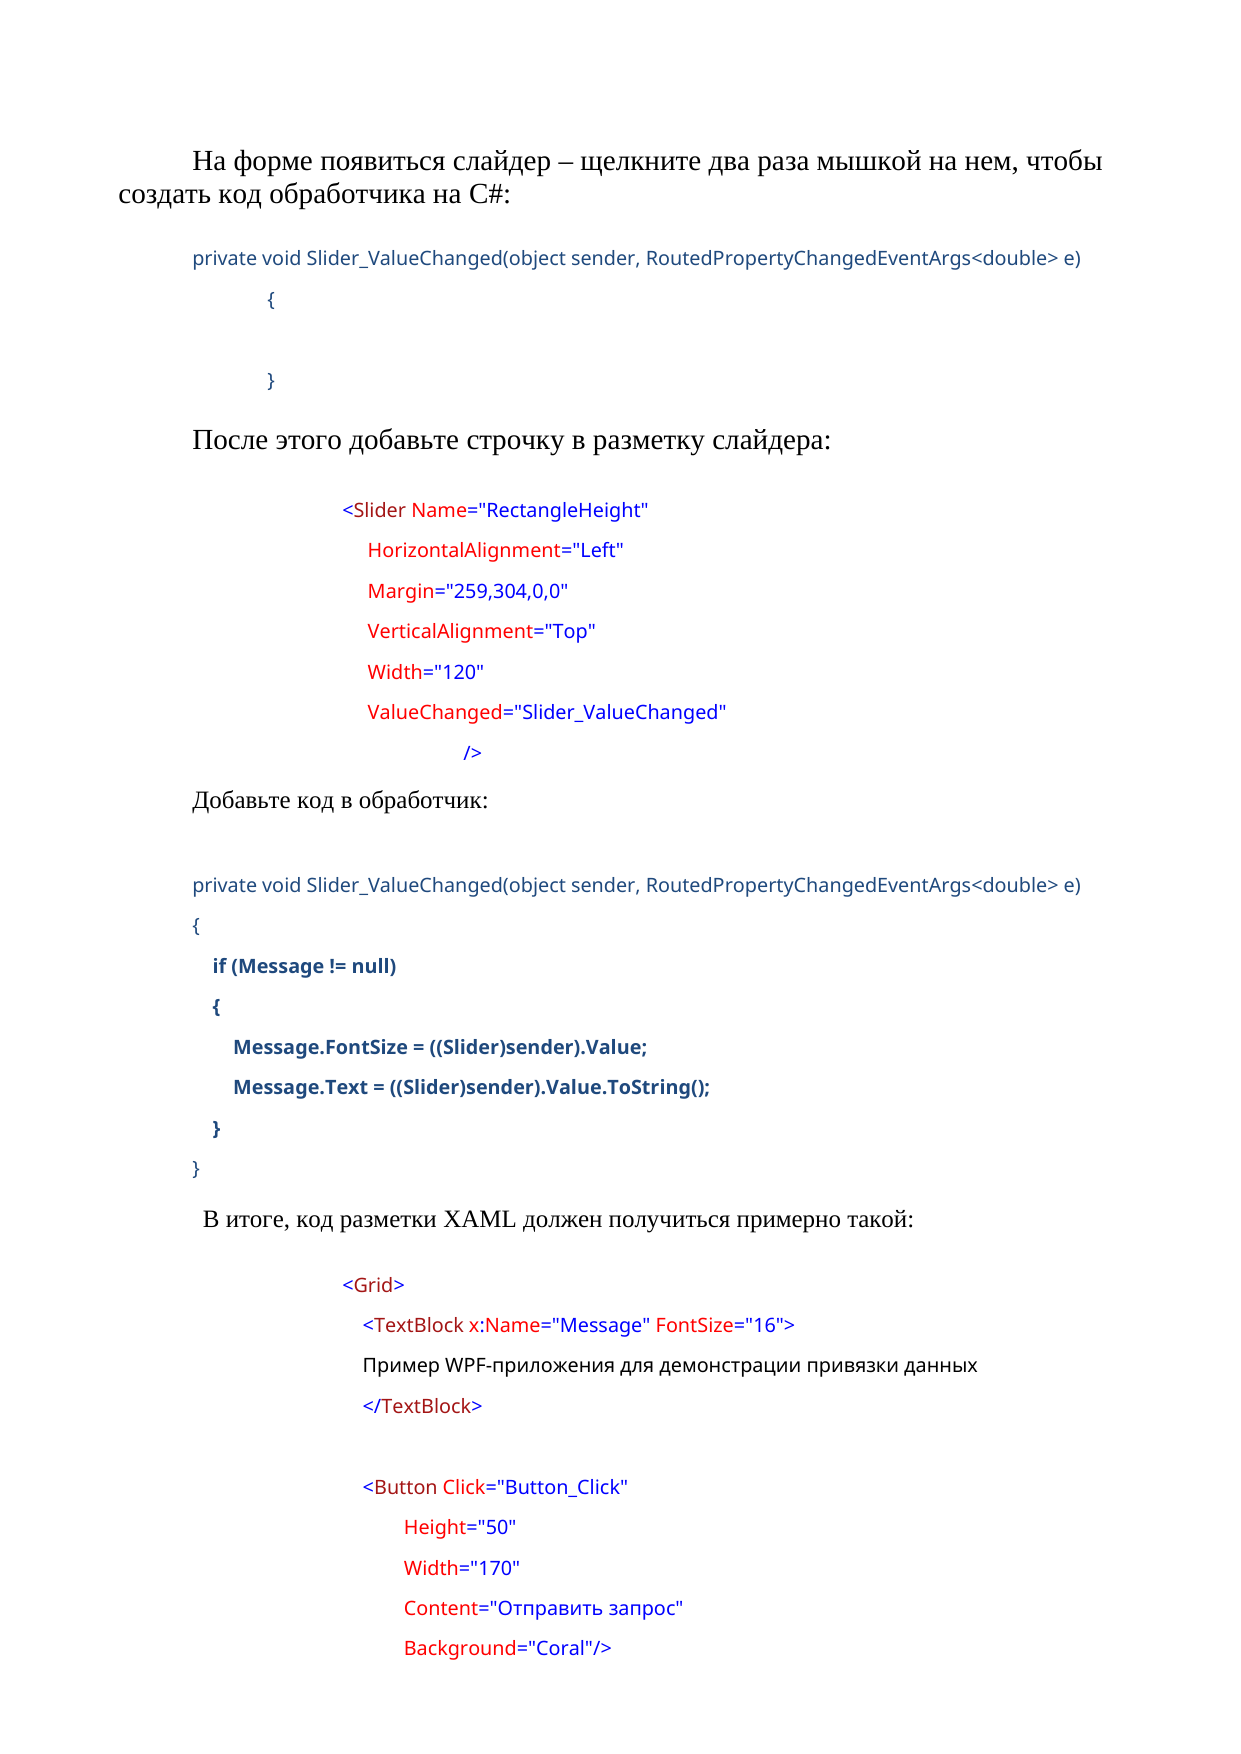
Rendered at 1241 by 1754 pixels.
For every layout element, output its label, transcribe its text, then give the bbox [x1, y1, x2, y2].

text </TextBlock> [268, 1392, 1181, 1419]
text Content="Отправить запрос" [268, 1594, 1181, 1621]
text Добавьте код в обработчик: [118, 785, 1181, 814]
text } [118, 1154, 1181, 1181]
text На форме появиться слайдер – щелкните два раза мышкой на нем, чтобы создать код обработчика на C#: [118, 143, 1181, 210]
text <Button Click="Button_Click" [268, 1473, 1181, 1500]
text if (Message != null) [118, 952, 1181, 979]
text ValueChanged="Slider_ValueChanged" [268, 698, 1181, 725]
text <Slider Name="RectangleHeight" [268, 496, 1181, 523]
text Margin="259,304,0,0" [268, 577, 1181, 604]
text } [193, 367, 1181, 394]
text { [118, 912, 1181, 939]
text private void Slider_ValueChanged(object sender, RoutedPropertyChangedEventArgs<double> e) [118, 871, 1181, 898]
text { [118, 993, 1181, 1019]
text <TextBlock x:Name="Message" FontSize="16"> [268, 1311, 1181, 1338]
text В итоге, код разметки XAML должен получиться примерно такой: [129, 1204, 1181, 1233]
text Height="50" [268, 1513, 1181, 1540]
text После этого добавьте строчку в разметку слайдера: [118, 422, 1181, 456]
text private void Slider_ValueChanged(object sender, RoutedPropertyChangedEventArgs<double> e) [118, 244, 1181, 272]
text Message.Text = ((Slider)sender).Value.ToString(); [118, 1073, 1181, 1100]
text Width="170" [268, 1554, 1181, 1581]
text VerticalAlignment="Top" [268, 618, 1181, 644]
text Message.FontSize = ((Slider)sender).Value; [118, 1033, 1181, 1060]
text Пример WPF-приложения для демонстрации привязки данных [268, 1352, 1181, 1379]
text Background="Coral"/> [268, 1635, 1181, 1662]
text /> [343, 740, 1181, 767]
text Width="120" [268, 658, 1181, 685]
text { [193, 285, 1181, 312]
text <Grid> [268, 1271, 1181, 1298]
text } [118, 1114, 1181, 1141]
text HorizontalAlignment="Left" [268, 537, 1181, 564]
